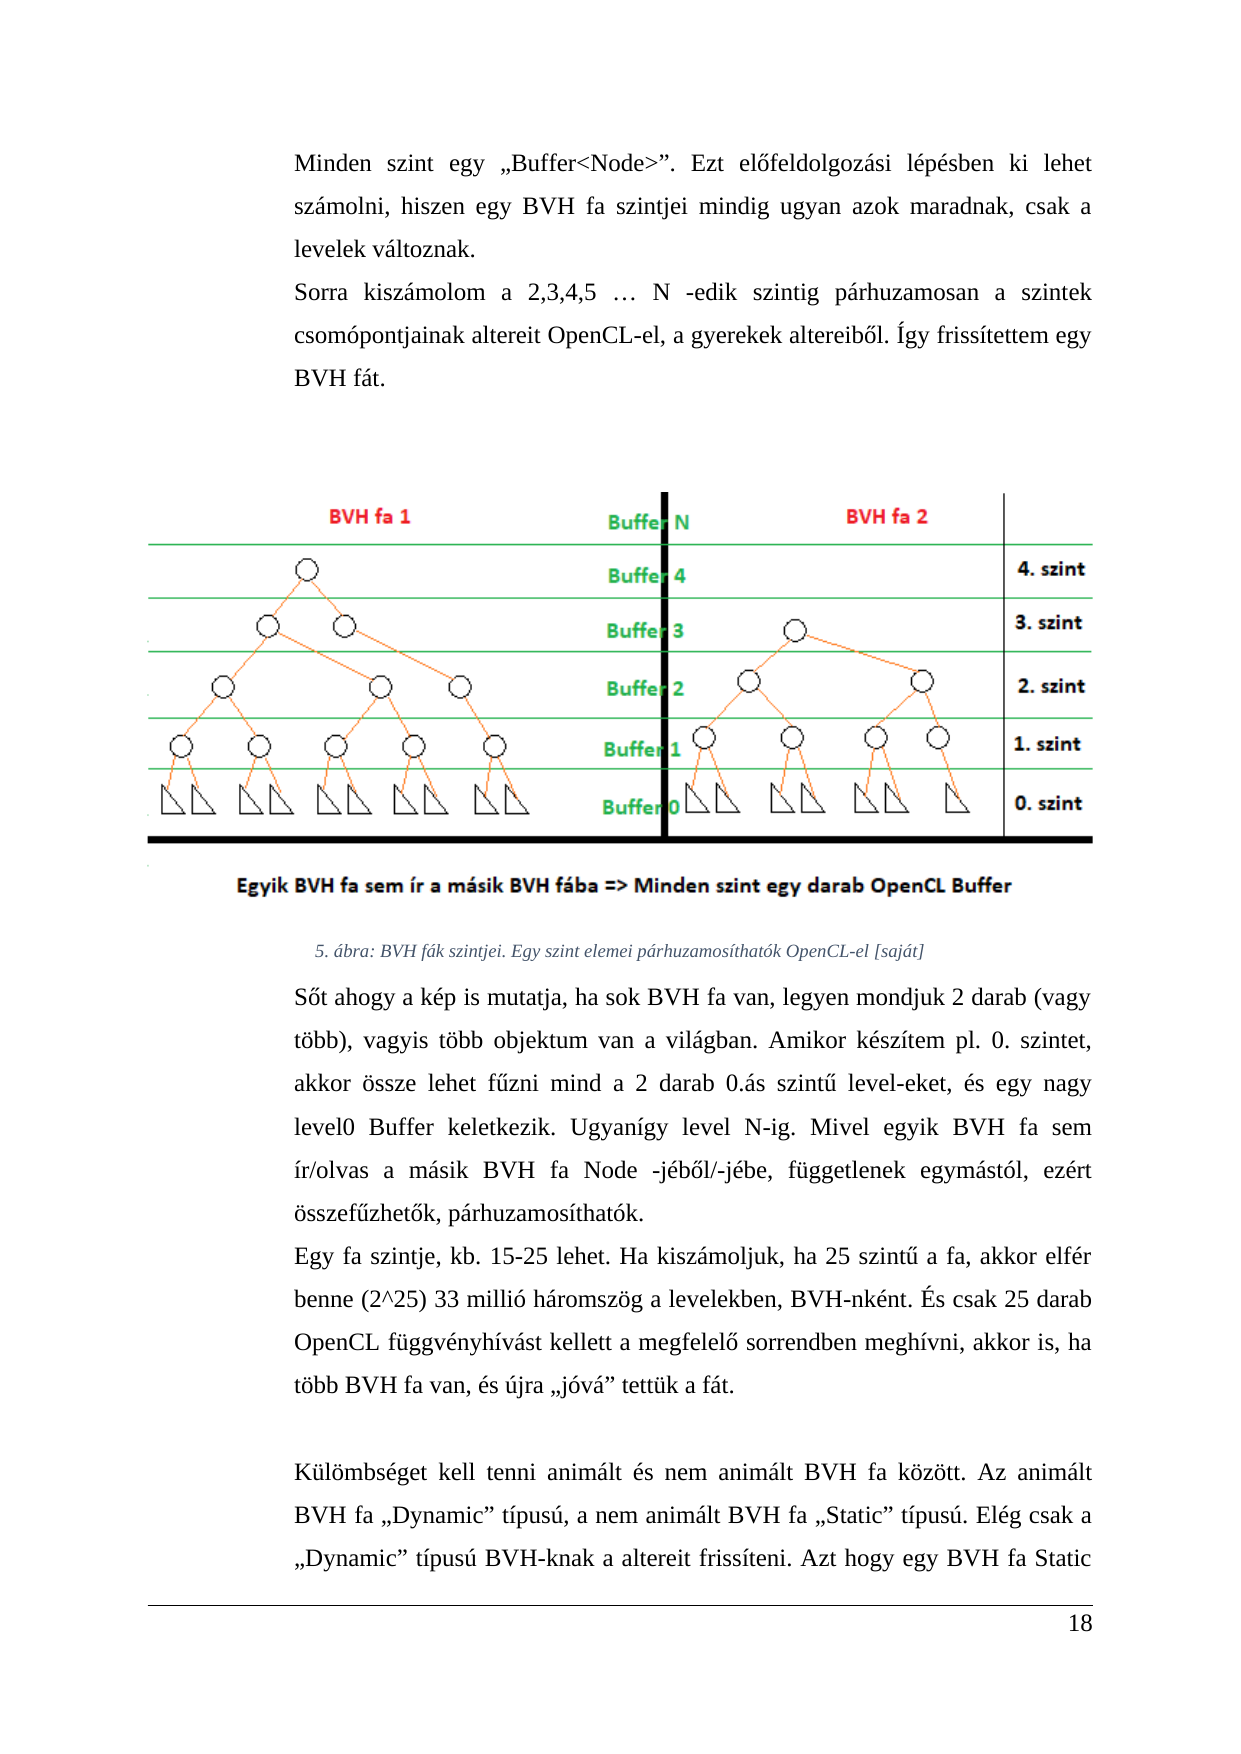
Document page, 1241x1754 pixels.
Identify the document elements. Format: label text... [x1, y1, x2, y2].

text Sorra kiszámolom a 2,3,4,5 … N -edik szintig párhuzamosan a szintek csomópontjainak altereit OpenCL-el, a gyerekek altereiből. Így frissítettem egy BVH fát. [294, 277, 1093, 392]
text Minden szint egy „Buffer<Node>”. Ezt előfeldolgozási lépésben ki lehet számolni, hiszen egy BVH fa szintjei mindig ugyan azok maradnak, csak a levelek változnak. [294, 148, 1093, 263]
text Egy fa szintje, kb. 15-25 lehet. Ha kiszámoljuk, ha 25 szintű a fa, akkor elfér benne (2^25) 33 millió háromszög a levelekben, BVH-nként. És csak 25 darab OpenCL függvényhívást kellett a megfelelő sorrendben meghívni, akkor is, ha több BVH fa van, és újra „jóvá” tettük a fát. [294, 1241, 1093, 1399]
text 5. ábra: BVH fák szintjei. Egy szint elemei párhuzamosíthatók OpenCL-el [saját] [148, 940, 1093, 961]
text Sőt ahogy a kép is mutatja, ha sok BVH fa van, legyen mondjuk 2 darab (vagy több), vagyis több objektum van a világban. Amikor készítem pl. 0. szintet, akkor össze lehet fűzni mind a 2 darab 0.ás szintű level-eket, és egy nagy level0 Buffer keletkezik. Ugyanígy level N-ig. Mivel egyik BVH fa sem ír/olvas a másik BVH fa Node -jéből/-jébe, függetlenek egymástól, ezért összefűzhetők, párhuzamosíthatók. [294, 982, 1093, 1227]
picture [147, 492, 1093, 926]
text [294, 1457, 1093, 1572]
